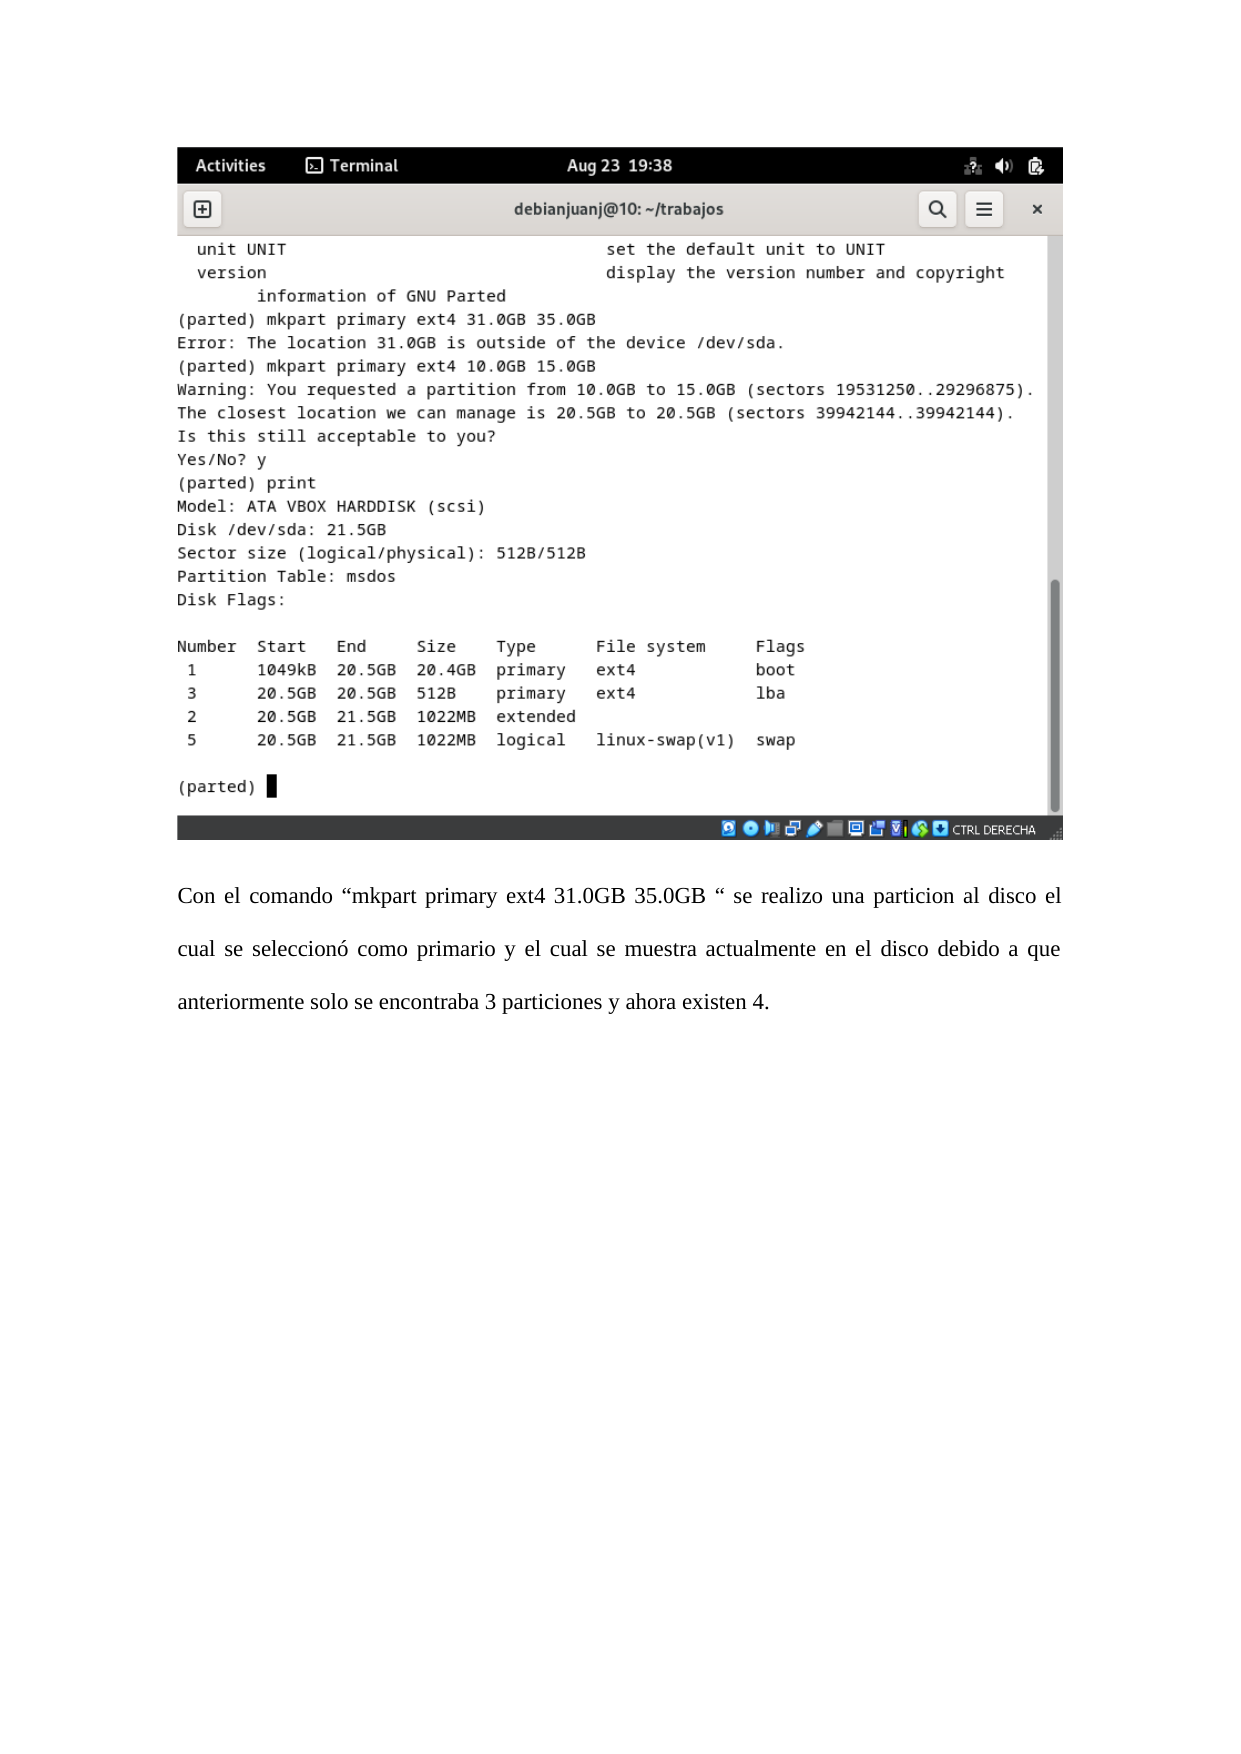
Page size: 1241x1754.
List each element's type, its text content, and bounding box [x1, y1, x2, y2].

text Con el comando “mkpart primary ext4 31.0GB 35.0GB “ se realizo una particion al disco el cual se seleccionó como primario y el cual se muestra actualmente en el disco debido a que anteriormente solo se encontraba 3 particiones y ahora existen 4. [177, 882, 1063, 1014]
picture [177, 147, 1063, 840]
